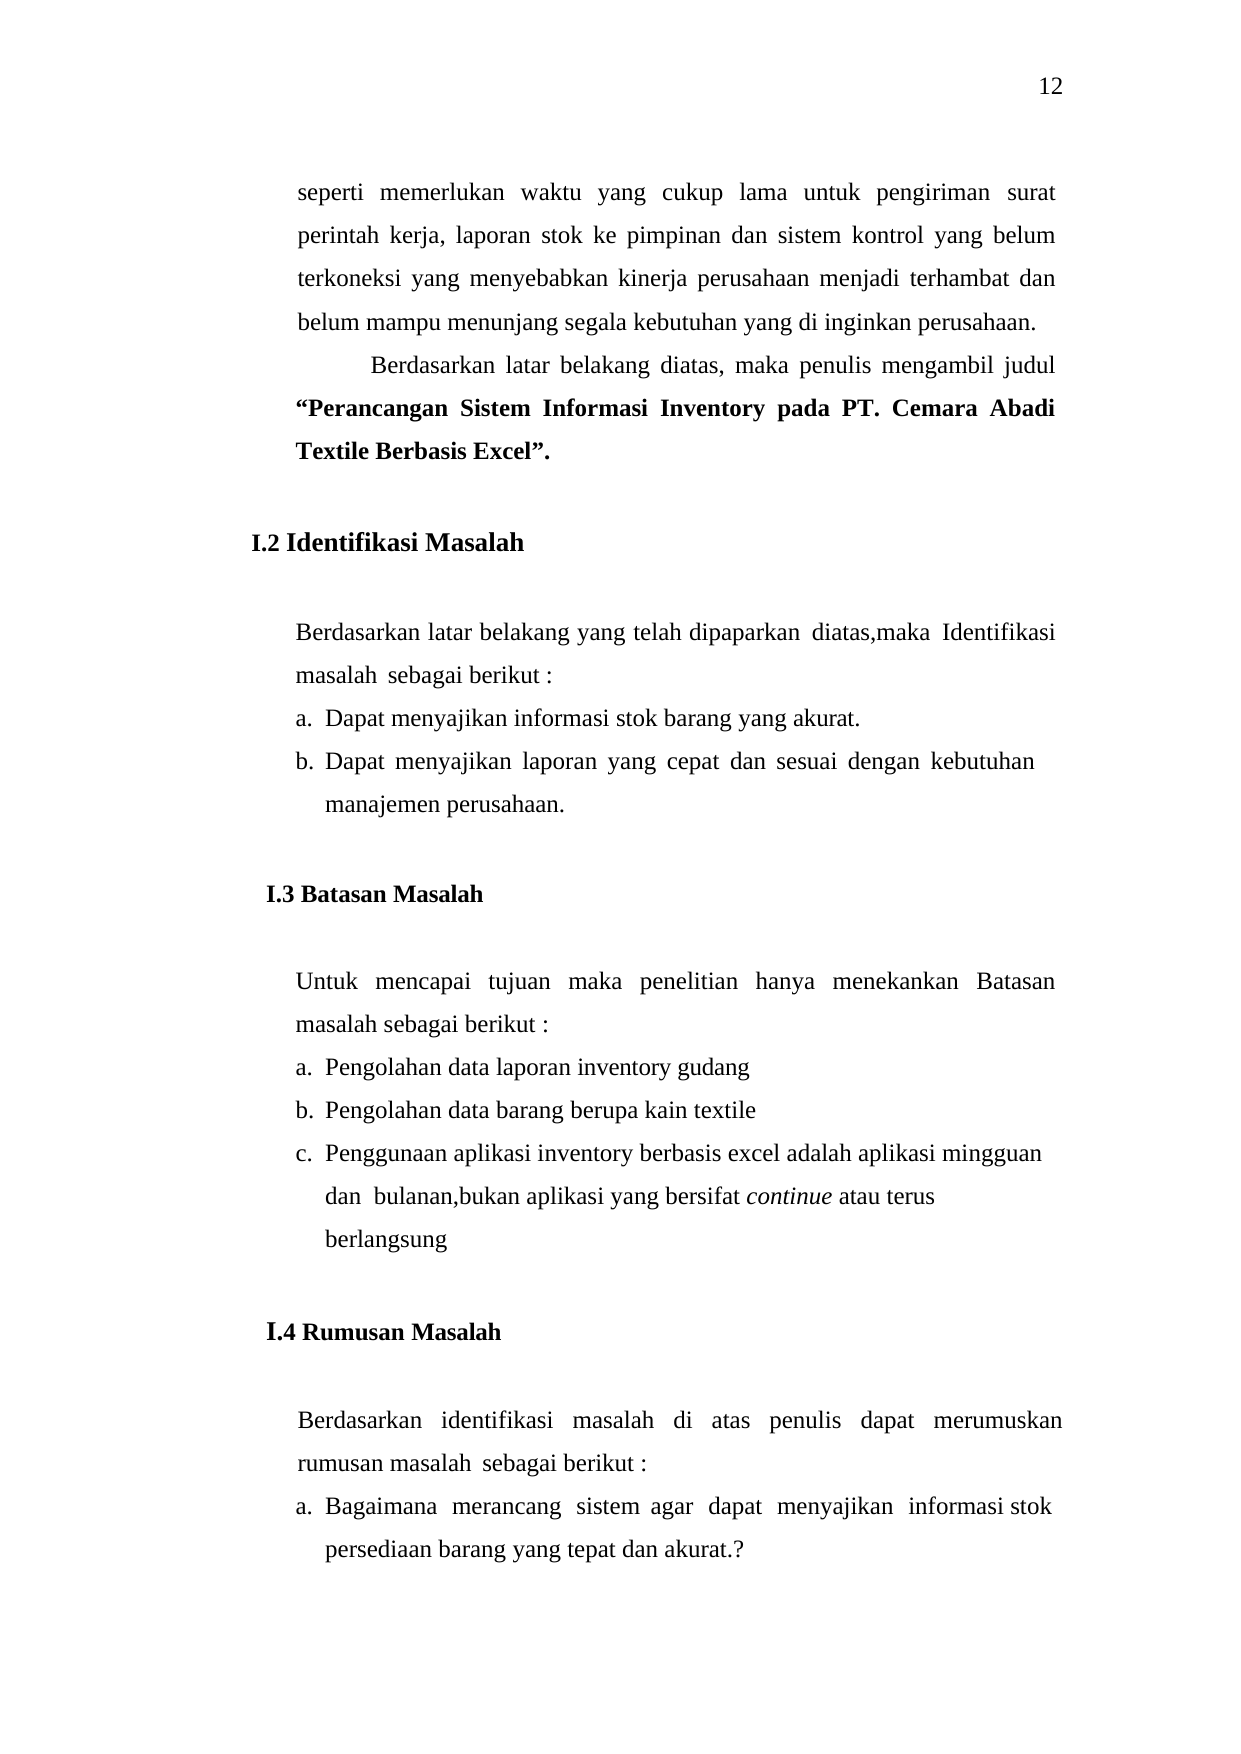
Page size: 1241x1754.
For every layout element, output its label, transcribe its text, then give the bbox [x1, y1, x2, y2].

text Berdasarkan latar belakang diatas, maka penulis mengambil judul “Perancangan Sistem Informasi Inventory pada PT. Cemara Abadi Textile Berbasis Excel”. [295, 350, 1056, 465]
list Pengolahan data laporan inventory gudang [295, 1052, 1056, 1081]
subtitle I.4 Rumusan Masalah [266, 1315, 1063, 1346]
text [297, 177, 1056, 335]
text Untuk mencapai tujuan maka penelitian hanya menekankan Batasan masalah sebagai berikut : [295, 966, 1056, 1038]
subtitle I.3 Batasan Masalah [266, 879, 1056, 908]
list Bagaimana merancang sistem agar dapat menyajikan informasi stok persediaan barang yang tepat dan akurat.? [295, 1491, 1063, 1563]
subtitle I.2 Identifikasi Masalah [251, 526, 1056, 557]
list Penggunaan aplikasi inventory berbasis excel adalah aplikasi mingguan dan bulanan,bukan aplikasi yang bersifat continue atau terus berlangsung [295, 1138, 1056, 1253]
text Berdasarkan identifikasi masalah di atas penulis dapat merumuskan rumusan masalah sebagai berikut : [297, 1405, 1063, 1477]
list Dapat menyajikan laporan yang cepat dan sesuai dengan kebutuhan manajemen perusahaan. [295, 746, 1056, 818]
text Berdasarkan latar belakang yang telah dipaparkan diatas,maka Identifikasi masalah sebagai berikut : [295, 617, 1056, 688]
list Pengolahan data barang berupa kain textile [295, 1095, 1056, 1124]
list Dapat menyajikan informasi stok barang yang akurat. [295, 703, 1056, 732]
